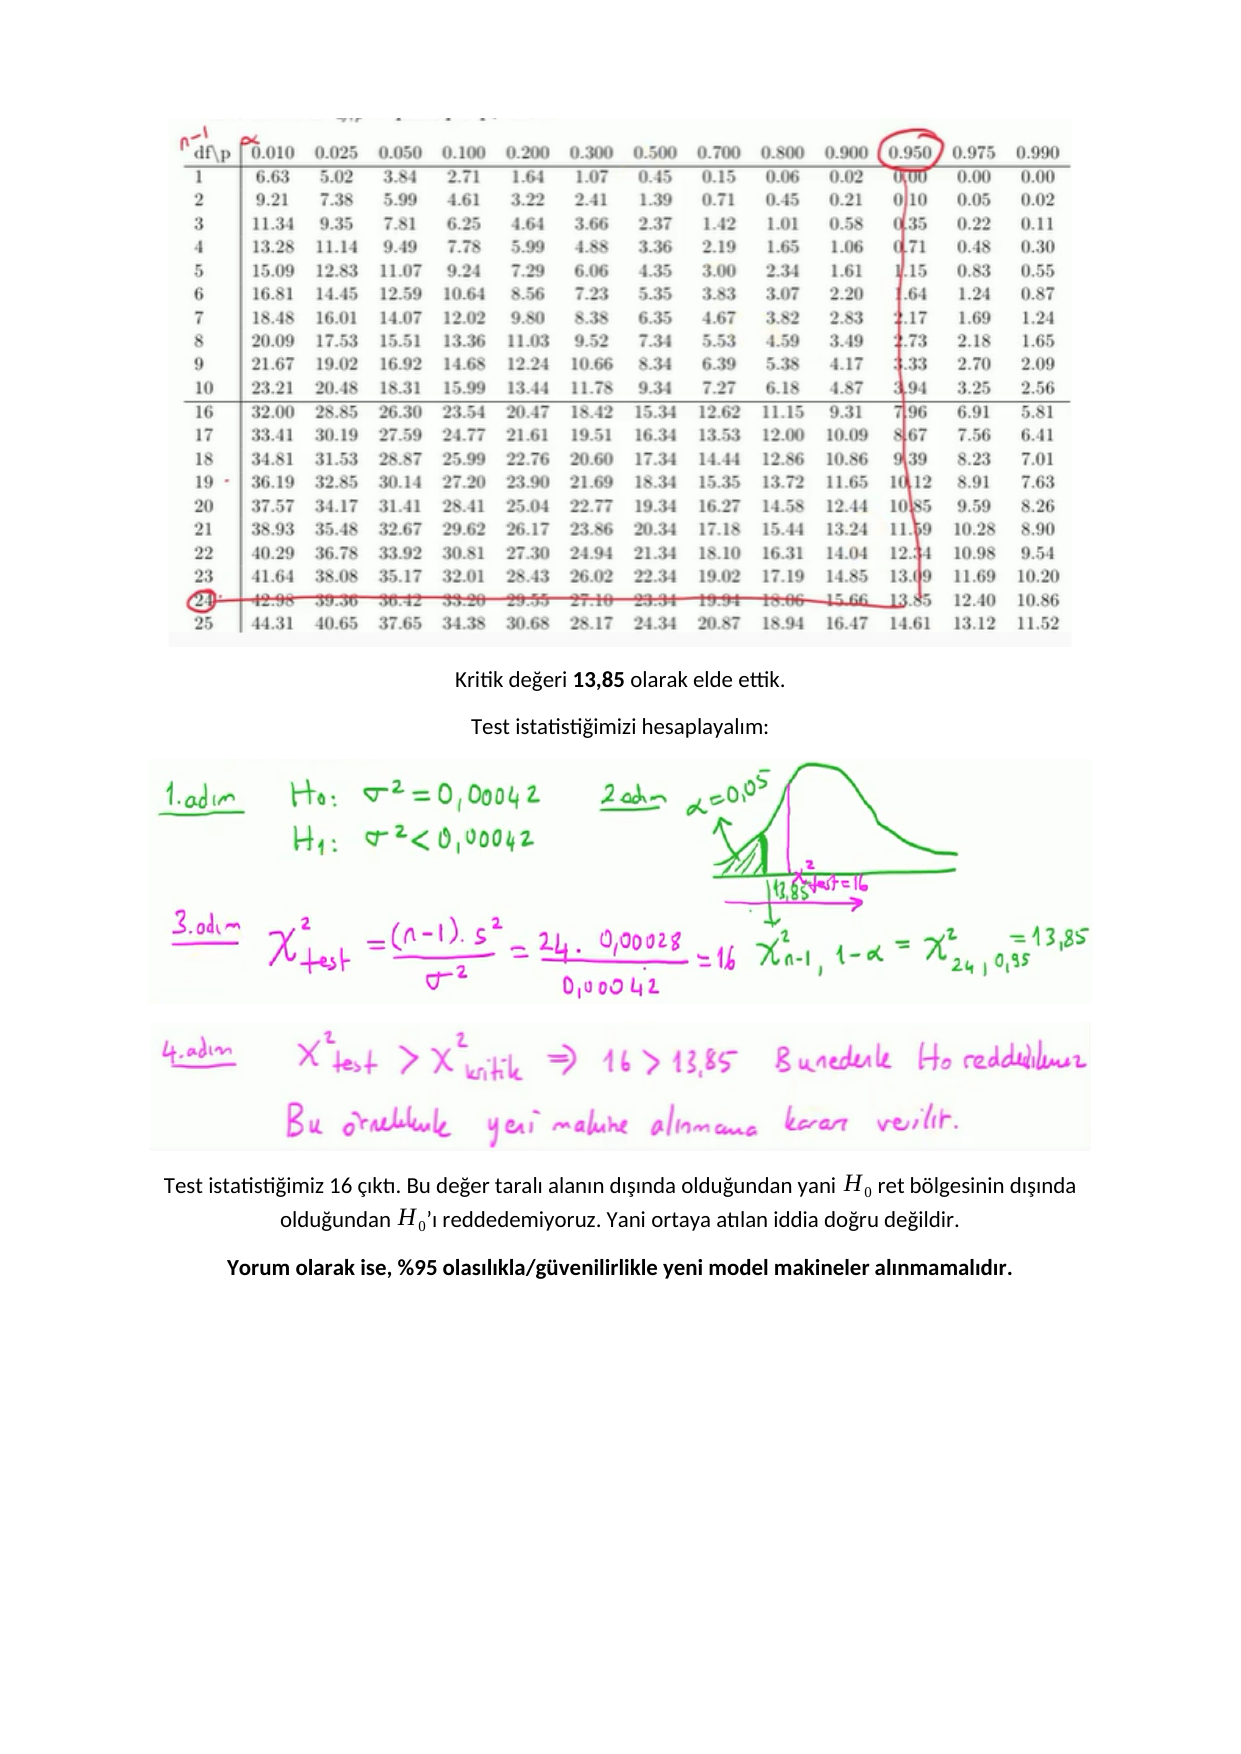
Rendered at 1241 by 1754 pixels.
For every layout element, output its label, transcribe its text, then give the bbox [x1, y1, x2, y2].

picture [147, 759, 1093, 1004]
picture [149, 1022, 1091, 1151]
picture [168, 118, 1072, 647]
text Test istatistiğimiz 16 çıktı. Bu değer taralı alanın dışında olduğundan yani ret bölgesinin dışında olduğundan ’ı reddedemiyoruz. Yani ortaya atılan iddia doğru değildir. [148, 1170, 1093, 1235]
text Kritik değeri 13,85 olarak elde ettik. [148, 665, 1093, 693]
text Test istatistiğimizi hesaplayalım: [148, 712, 1093, 740]
text Yorum olarak ise, %95 olasılıkla/güvenilirlikle yeni model makineler alınmamalıdır. [148, 1253, 1093, 1282]
